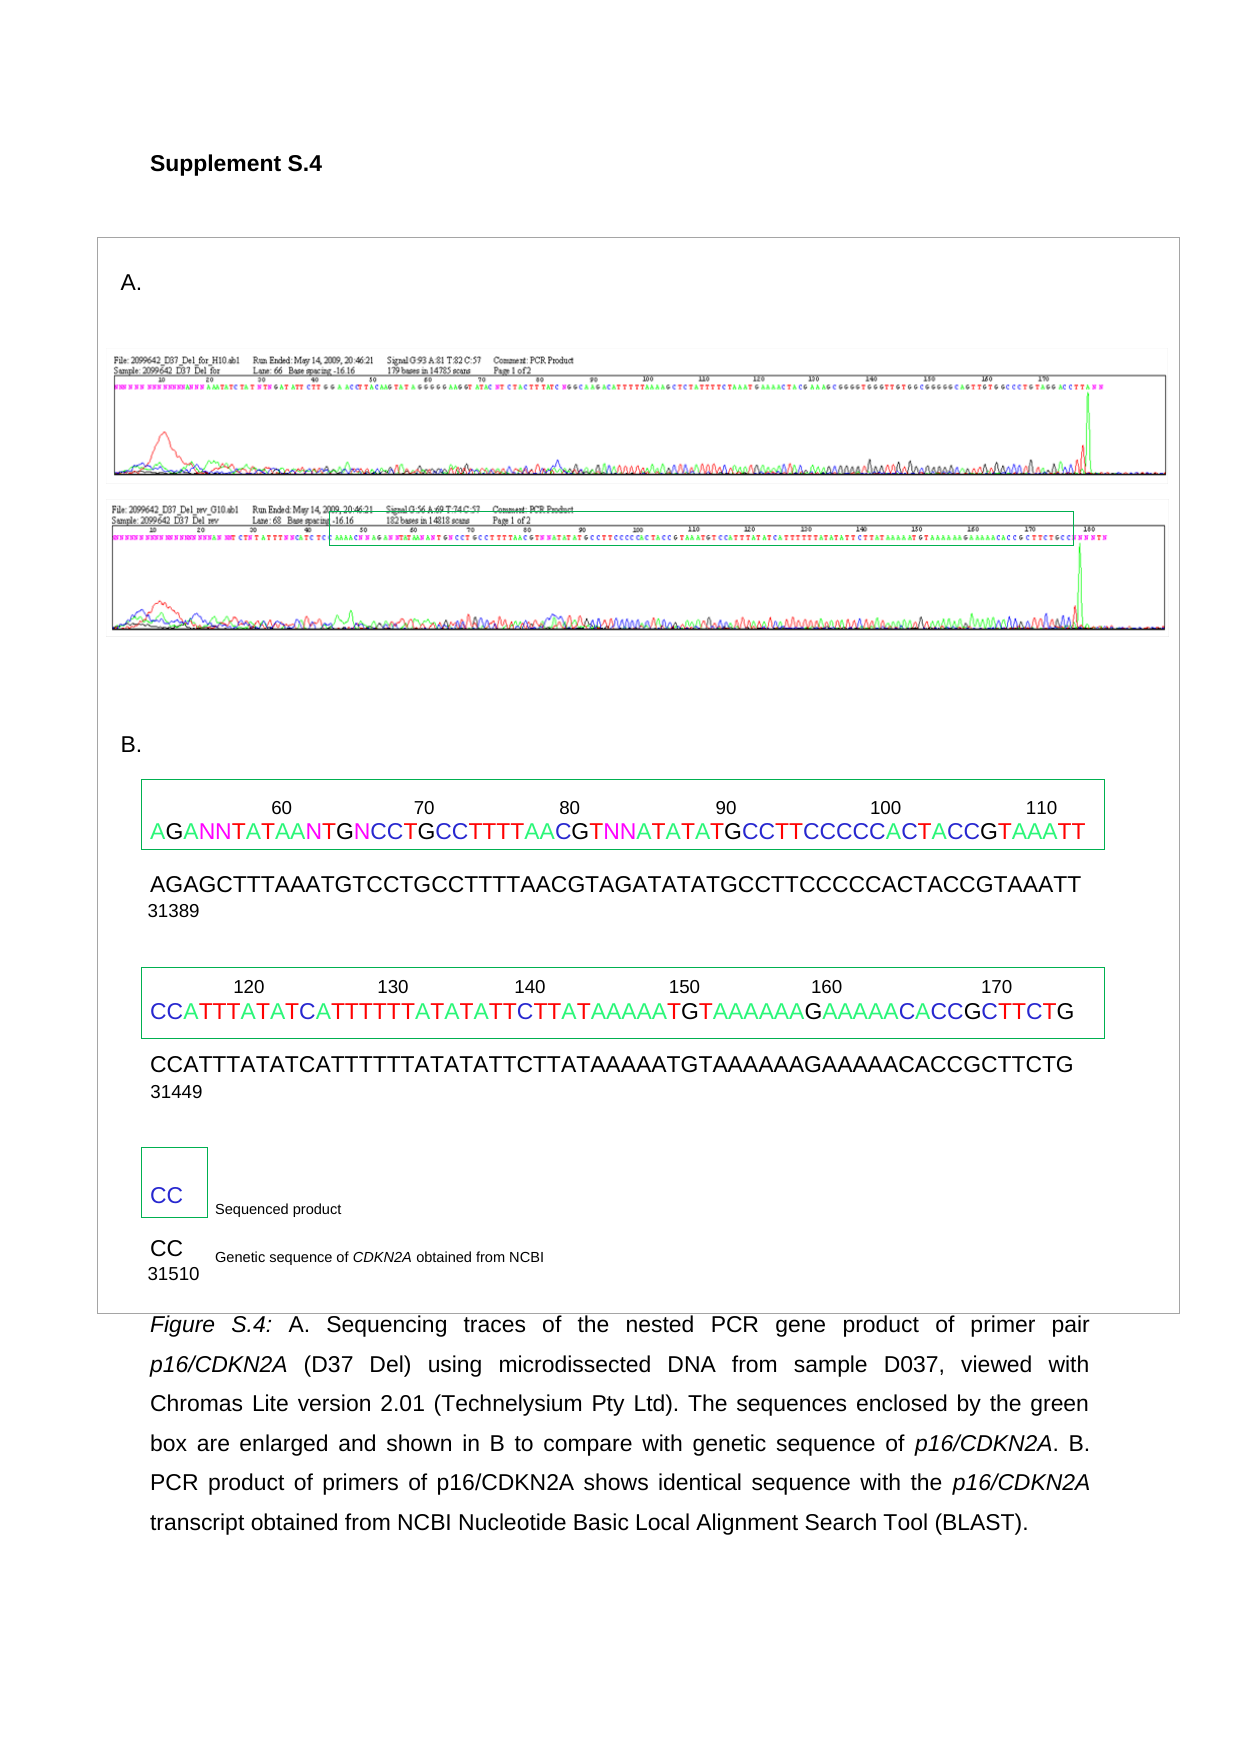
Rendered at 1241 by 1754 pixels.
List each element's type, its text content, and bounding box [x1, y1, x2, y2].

text CC [150, 1182, 207, 1209]
picture [105, 347, 1169, 485]
text Supplement S.4 [150, 150, 1090, 176]
text CC [208, 1182, 1090, 1209]
text 120 130 140 150 160 170 [150, 976, 1090, 998]
text AGAGCTTTAAATGTCCTGCCTTTTAACGTAGATATATGCCTTCCCCCACTACCGTAAATT [150, 871, 1090, 897]
text CCATTTATATCATTTTTTATATATTCTTATAAAAATGTAAAAAAGAAAAACACCGCTTCTG [150, 1051, 1090, 1077]
picture [105, 498, 1170, 638]
text A. [120, 268, 1090, 295]
text CCATTTATATCATTTTTTATATATTCTTATAAAAATGTAAAAAAGAAAAACACCGCTTCTG [150, 998, 1090, 1024]
text CC [150, 1235, 1090, 1261]
text Figure S.4: A. Sequencing traces of the nested PCR gene product of primer pair p16/CDKN2A (D37 Del) using microdissected DNA from sample D037, viewed with Chromas Lite version 2.01 (Technelysium Pty Ltd). The sequences enclosed by the green box are enlarged and shown in B to compare with genetic sequence of p16/CDKN2A. B. PCR product of primers of p16/CDKN2A shows identical sequence with the p16/CDKN2A transcript obtained from NCBI Nucleotide Basic Local Alignment Search Tool (BLAST). [150, 1314, 1090, 1535]
text 60 70 80 90 100 110 [150, 797, 1090, 818]
text B. [120, 731, 1090, 757]
text AGANNTATAANTGNCCTGCCTTTTAACGTNNATATATGCCTTCCCCCACTACCGTAAATT [150, 818, 1090, 844]
